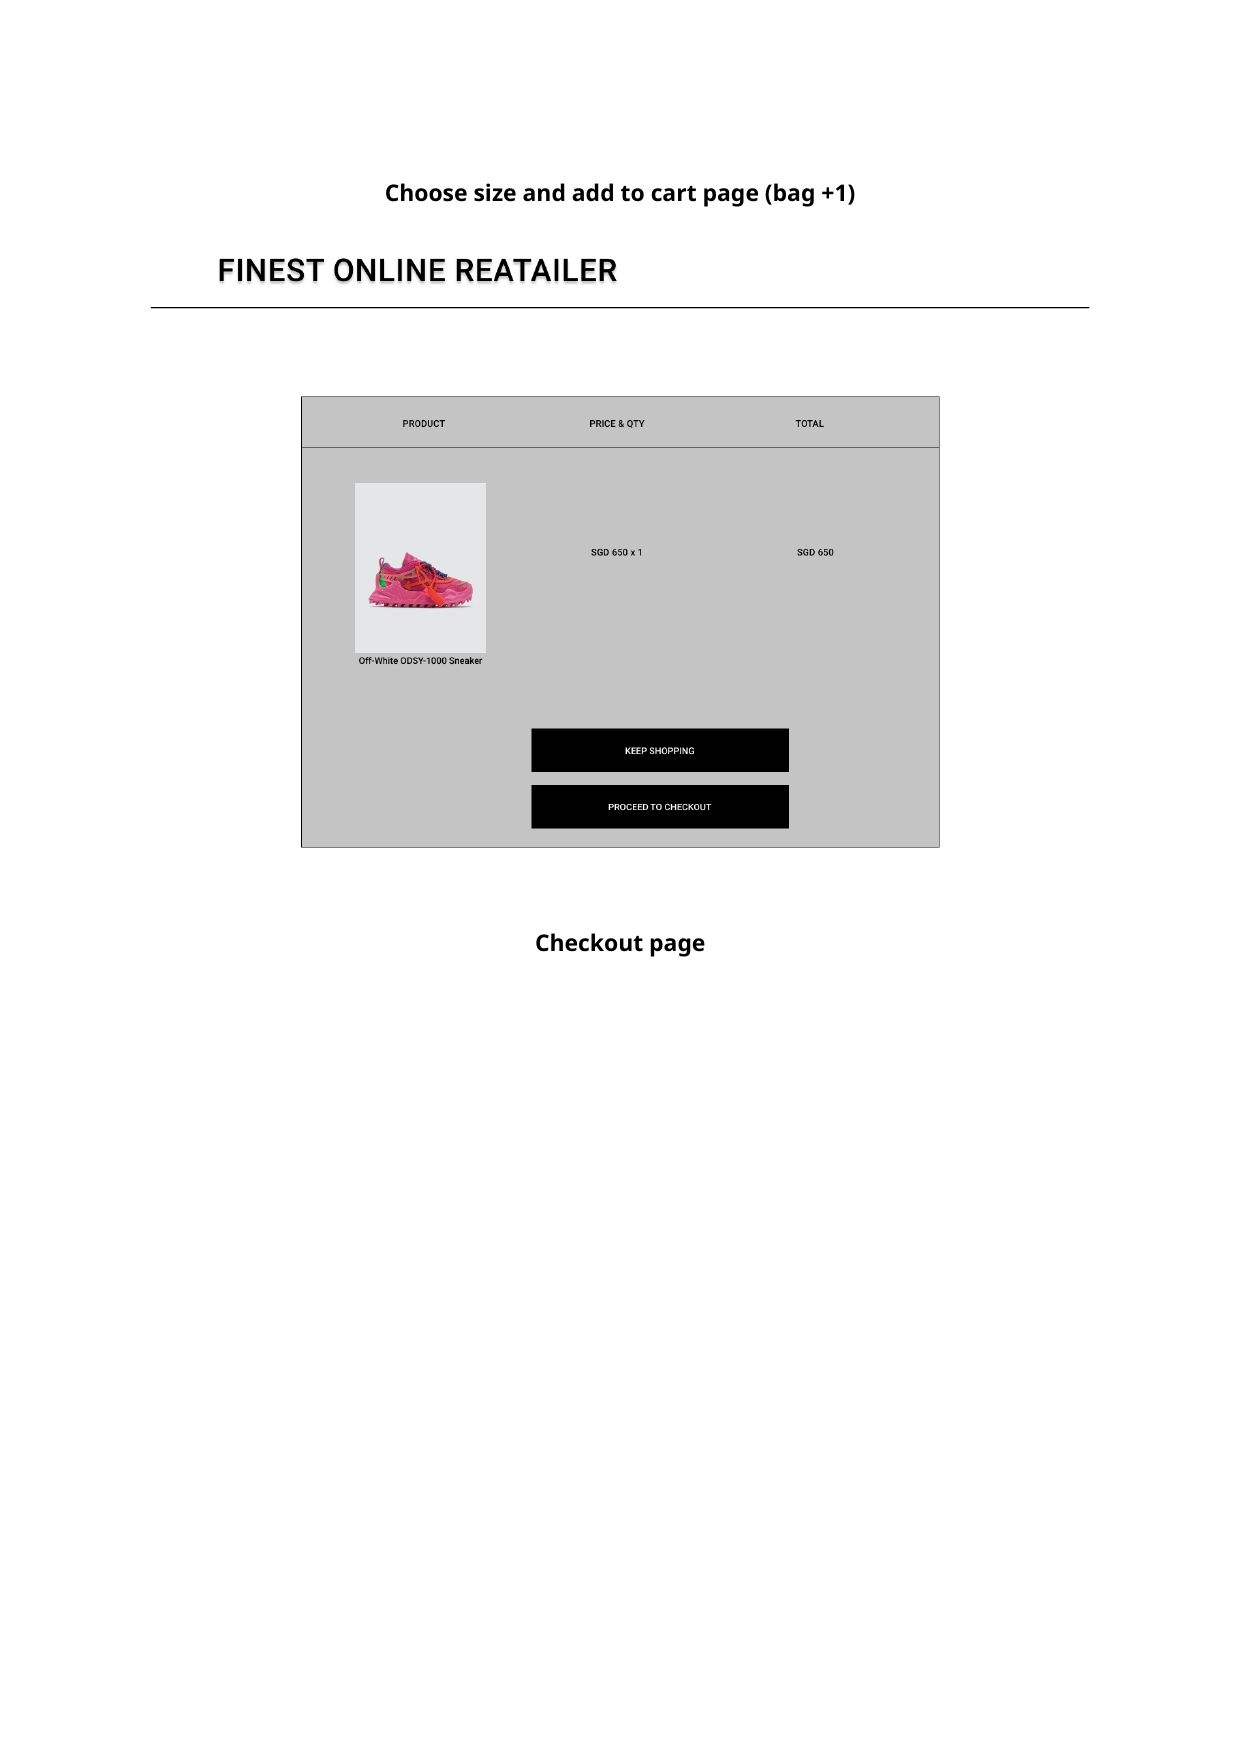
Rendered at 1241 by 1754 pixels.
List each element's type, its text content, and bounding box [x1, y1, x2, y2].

picture [150, 233, 1090, 902]
text Choose size and add to cart page (bag +1) [150, 177, 1090, 208]
text Checkout page [150, 926, 1090, 958]
